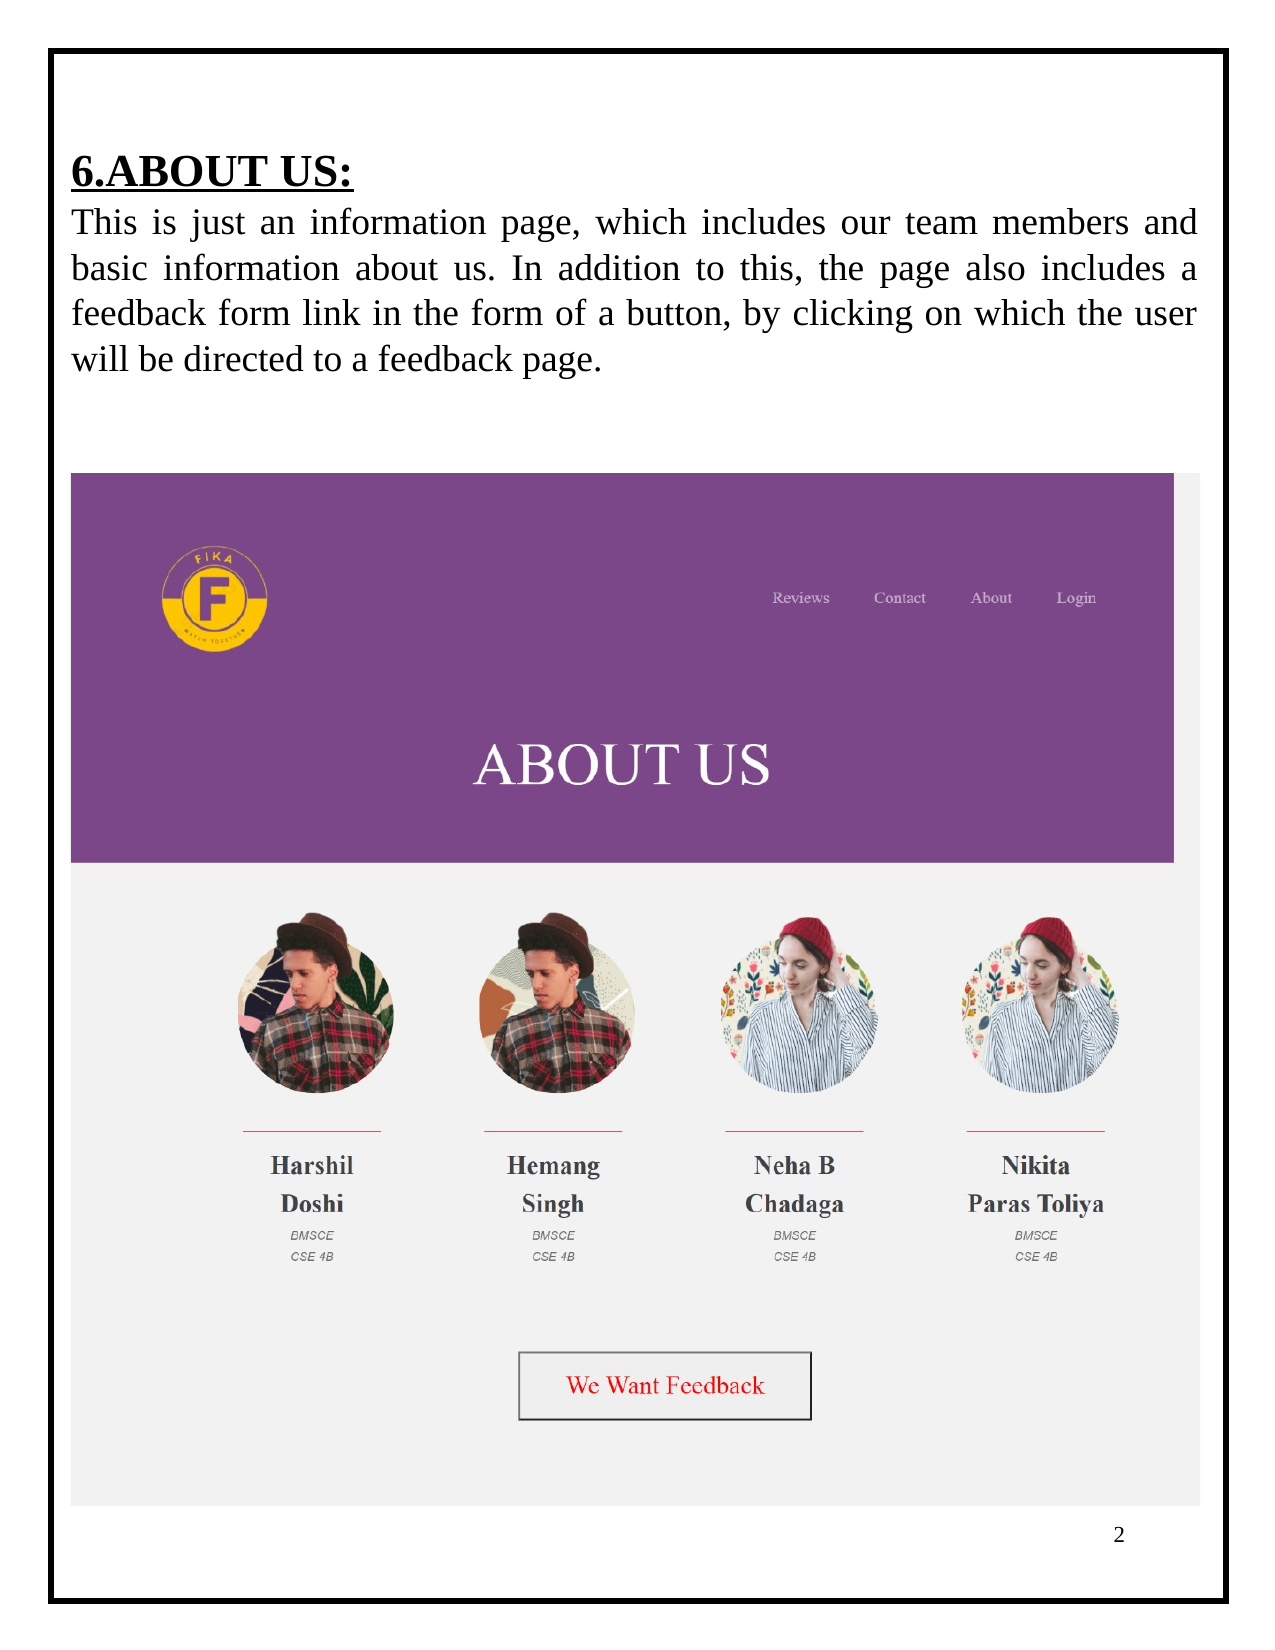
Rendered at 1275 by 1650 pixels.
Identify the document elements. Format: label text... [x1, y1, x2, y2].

text 6.ABOUT US: [71, 144, 1200, 196]
text This is just an information page, which includes our team members and basic information about us. In addition to this, the page also includes a feedback form link in the form of a button, by clicking on which the user will be directed to a feedback page. [71, 199, 1200, 379]
picture [70, 473, 1200, 1506]
